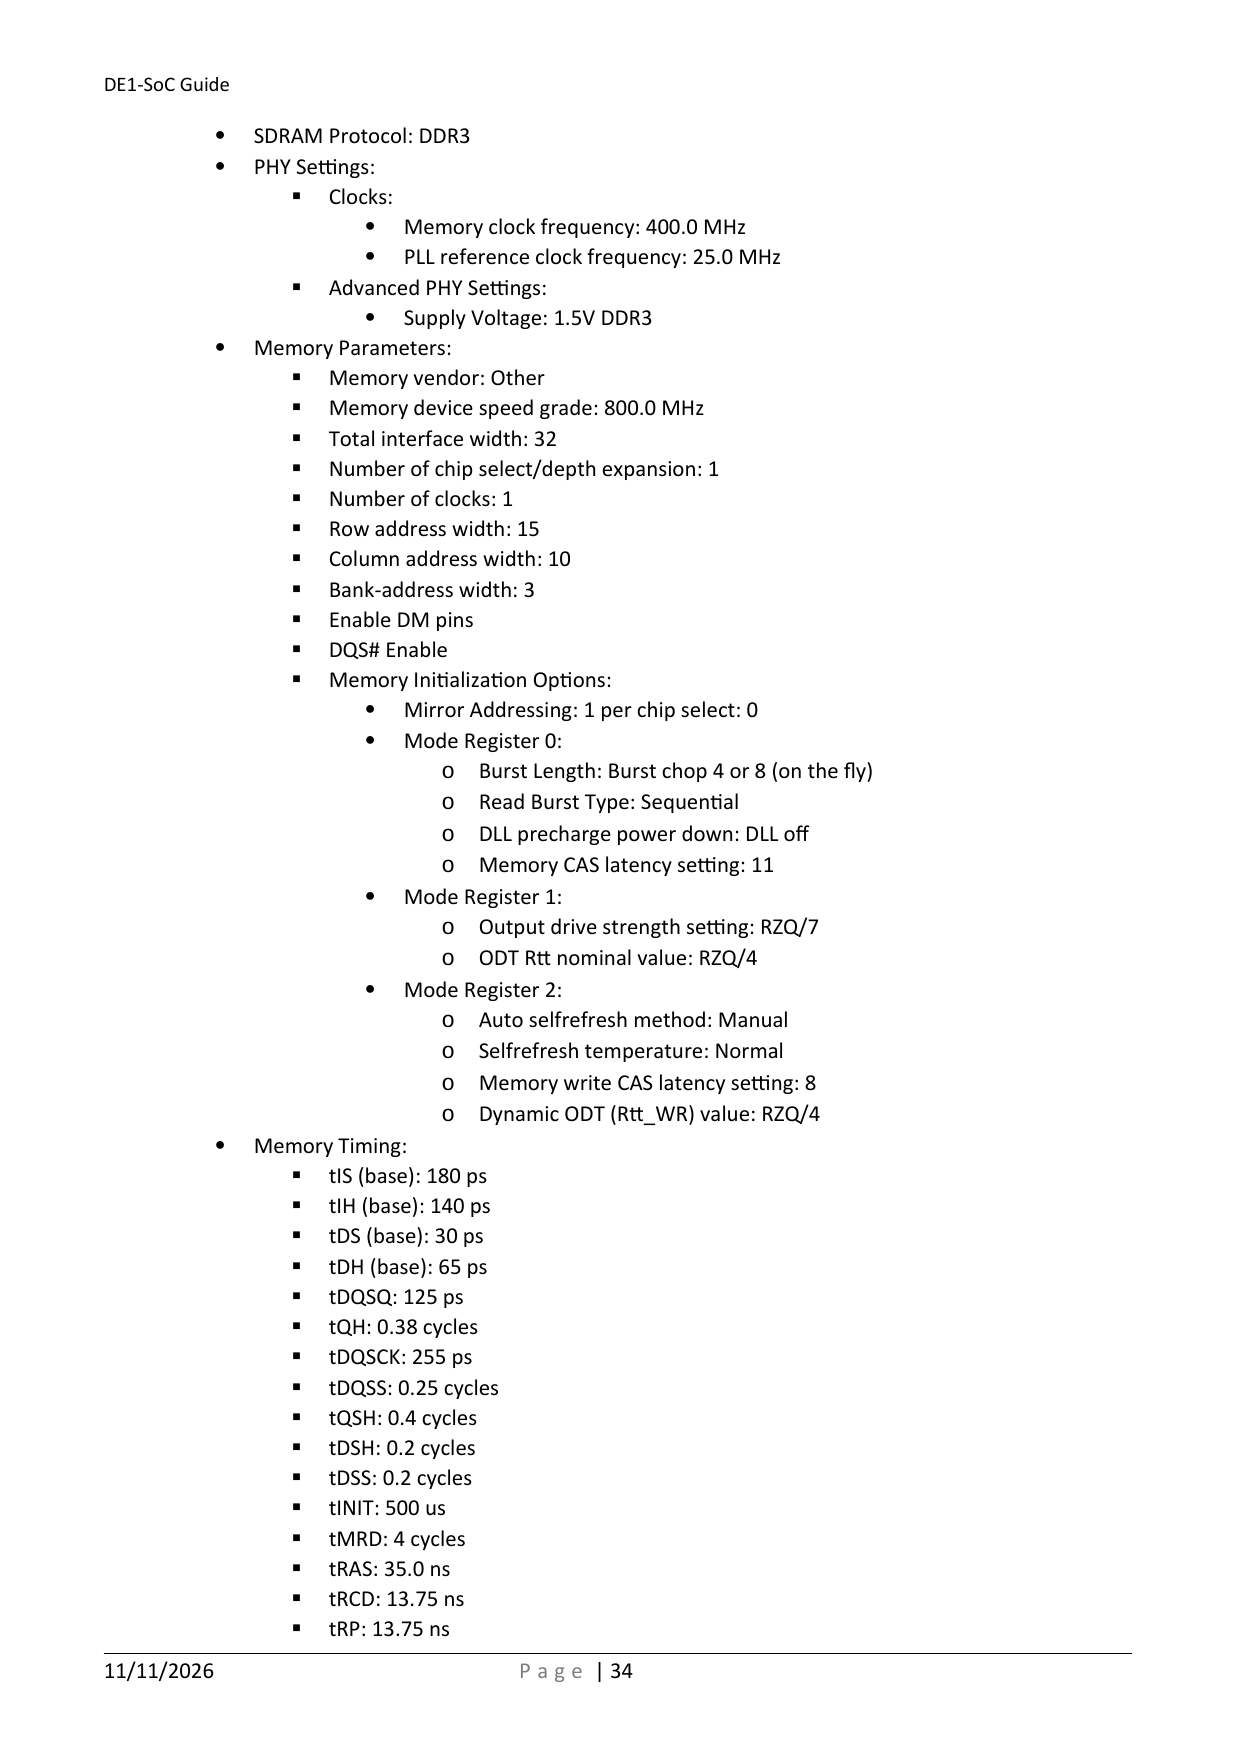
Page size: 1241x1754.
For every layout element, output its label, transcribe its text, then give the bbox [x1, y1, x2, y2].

list Memory clock frequency: 400.0 MHz [366, 212, 1132, 240]
list PLL reference clock frequency: 25.0 MHz [366, 242, 1132, 271]
list tDS (base): 30 ps [291, 1222, 1132, 1250]
list tDSS: 0.2 cycles [291, 1463, 1132, 1491]
list Read Burst Type: Sequential [441, 787, 1132, 817]
list Memory Parameters: [216, 333, 1132, 361]
list Mirror Addressing: 1 per chip select: 0 [366, 696, 1132, 724]
list tIH (base): 140 ps [291, 1191, 1132, 1219]
list Clocks: [291, 182, 1132, 210]
list ODT Rtt nominal value: RZQ/4 [441, 943, 1132, 973]
list Auto selfrefresh method: Manual [441, 1005, 1132, 1034]
list DQS# Enable [291, 635, 1132, 663]
list Supply Voltage: 1.5V DDR3 [366, 303, 1132, 331]
list Memory device speed grade: 800.0 MHz [291, 393, 1132, 422]
list Enable DM pins [291, 605, 1132, 633]
list Burst Length: Burst chop 4 or 8 (on the fly) [441, 756, 1132, 785]
list Number of clocks: 1 [291, 484, 1132, 512]
list Bank-address width: 3 [291, 575, 1132, 603]
list Memory write CAS latency setting: 8 [441, 1068, 1132, 1097]
list tQSH: 0.4 cycles [291, 1403, 1132, 1431]
list SDRAM Protocol: DDR3 [216, 122, 1132, 150]
list Number of chip select/depth expansion: 1 [291, 454, 1132, 482]
list Mode Register 0: [366, 726, 1132, 754]
list tRP: 13.75 ns [291, 1614, 1132, 1642]
list Memory Initialization Options: [291, 665, 1132, 693]
list Advanced PHY Settings: [291, 273, 1132, 301]
list PHY Settings: [216, 152, 1132, 180]
list Column address width: 10 [291, 544, 1132, 573]
list tDQSCK: 255 ps [291, 1342, 1132, 1371]
list Mode Register 1: [366, 882, 1132, 910]
list tDQSQ: 125 ps [291, 1282, 1132, 1310]
list Selfrefresh temperature: Normal [441, 1037, 1132, 1066]
list tDH (base): 65 ps [291, 1252, 1132, 1280]
list Dynamic ODT (Rtt_WR) value: RZQ/4 [441, 1099, 1132, 1129]
list tDSH: 0.2 cycles [291, 1433, 1132, 1461]
list tRCD: 13.75 ns [291, 1584, 1132, 1612]
list Total interface width: 32 [291, 424, 1132, 452]
list Row address width: 15 [291, 514, 1132, 542]
list tRAS: 35.0 ns [291, 1554, 1132, 1582]
list tIS (base): 180 ps [291, 1161, 1132, 1189]
list Mode Register 2: [366, 975, 1132, 1003]
list tQH: 0.38 cycles [291, 1312, 1132, 1340]
list tINIT: 500 us [291, 1493, 1132, 1522]
list tMRD: 4 cycles [291, 1524, 1132, 1552]
list tDQSS: 0.25 cycles [291, 1373, 1132, 1401]
list Memory Timing: [216, 1131, 1132, 1159]
list Memory CAS latency setting: 11 [441, 850, 1132, 879]
list Memory vendor: Other [291, 363, 1132, 391]
list Output drive strength setting: RZQ/7 [441, 912, 1132, 941]
list DLL precharge power down: DLL off [441, 819, 1132, 848]
